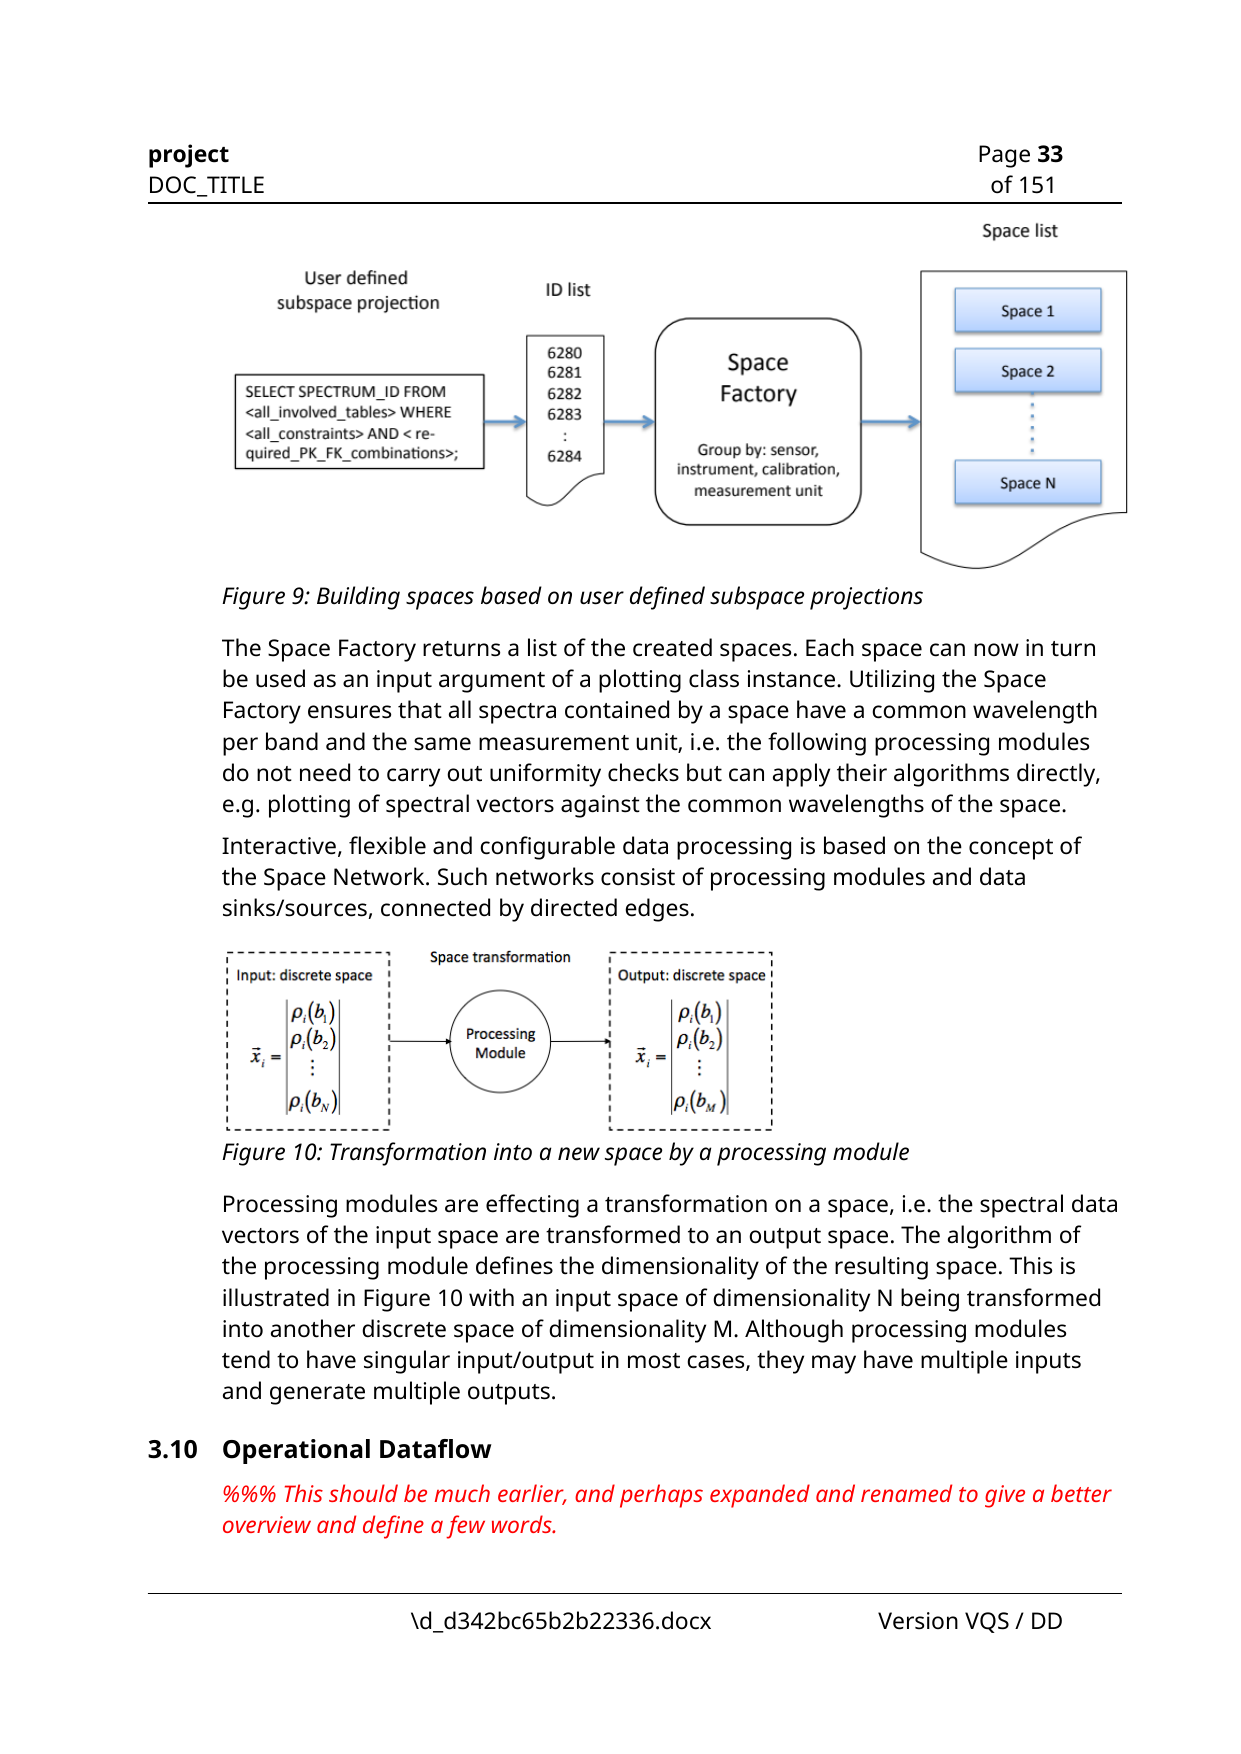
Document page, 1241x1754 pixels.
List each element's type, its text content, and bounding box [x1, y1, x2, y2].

text The Space Factory returns a list of the created spaces. Each space can now in turn be used as an input argument of a plotting class instance. Utilizing the Space Factory ensures that all spectra contained by a space have a common wavelength per band and the same measurement unit, i.e. the following processing modules do not need to carry out uniformity checks but can apply their algorithms directly, e.g. plotting of spectral vectors against the common wavelengths of the space. [222, 632, 1122, 819]
subtitle Operational Dataflow [148, 1431, 1122, 1466]
text Interactive, flexible and configurable data processing is based on the concept of the Space Network. Such networks consist of processing modules and data sinks/sources, connected by directed edges. [222, 830, 1122, 923]
text %%% This should be much earlier, and perhaps expanded and renamed to give a better overview and define a few words. [222, 1478, 1122, 1541]
text Processing modules are effecting a transformation on a space, i.e. the spectral data vectors of the input space are transformed to an output space. The algorithm of the processing module defines the dimensionality of the resulting space. This is illustrated in Figure 10 with an input space of dimensionality N being transformed into another discrete space of dimensionality M. Although processing modules tend to have singular input/output in most cases, they may have multiple inputs and generate multiple outputs. [222, 1188, 1122, 1406]
picture [221, 944, 775, 1136]
